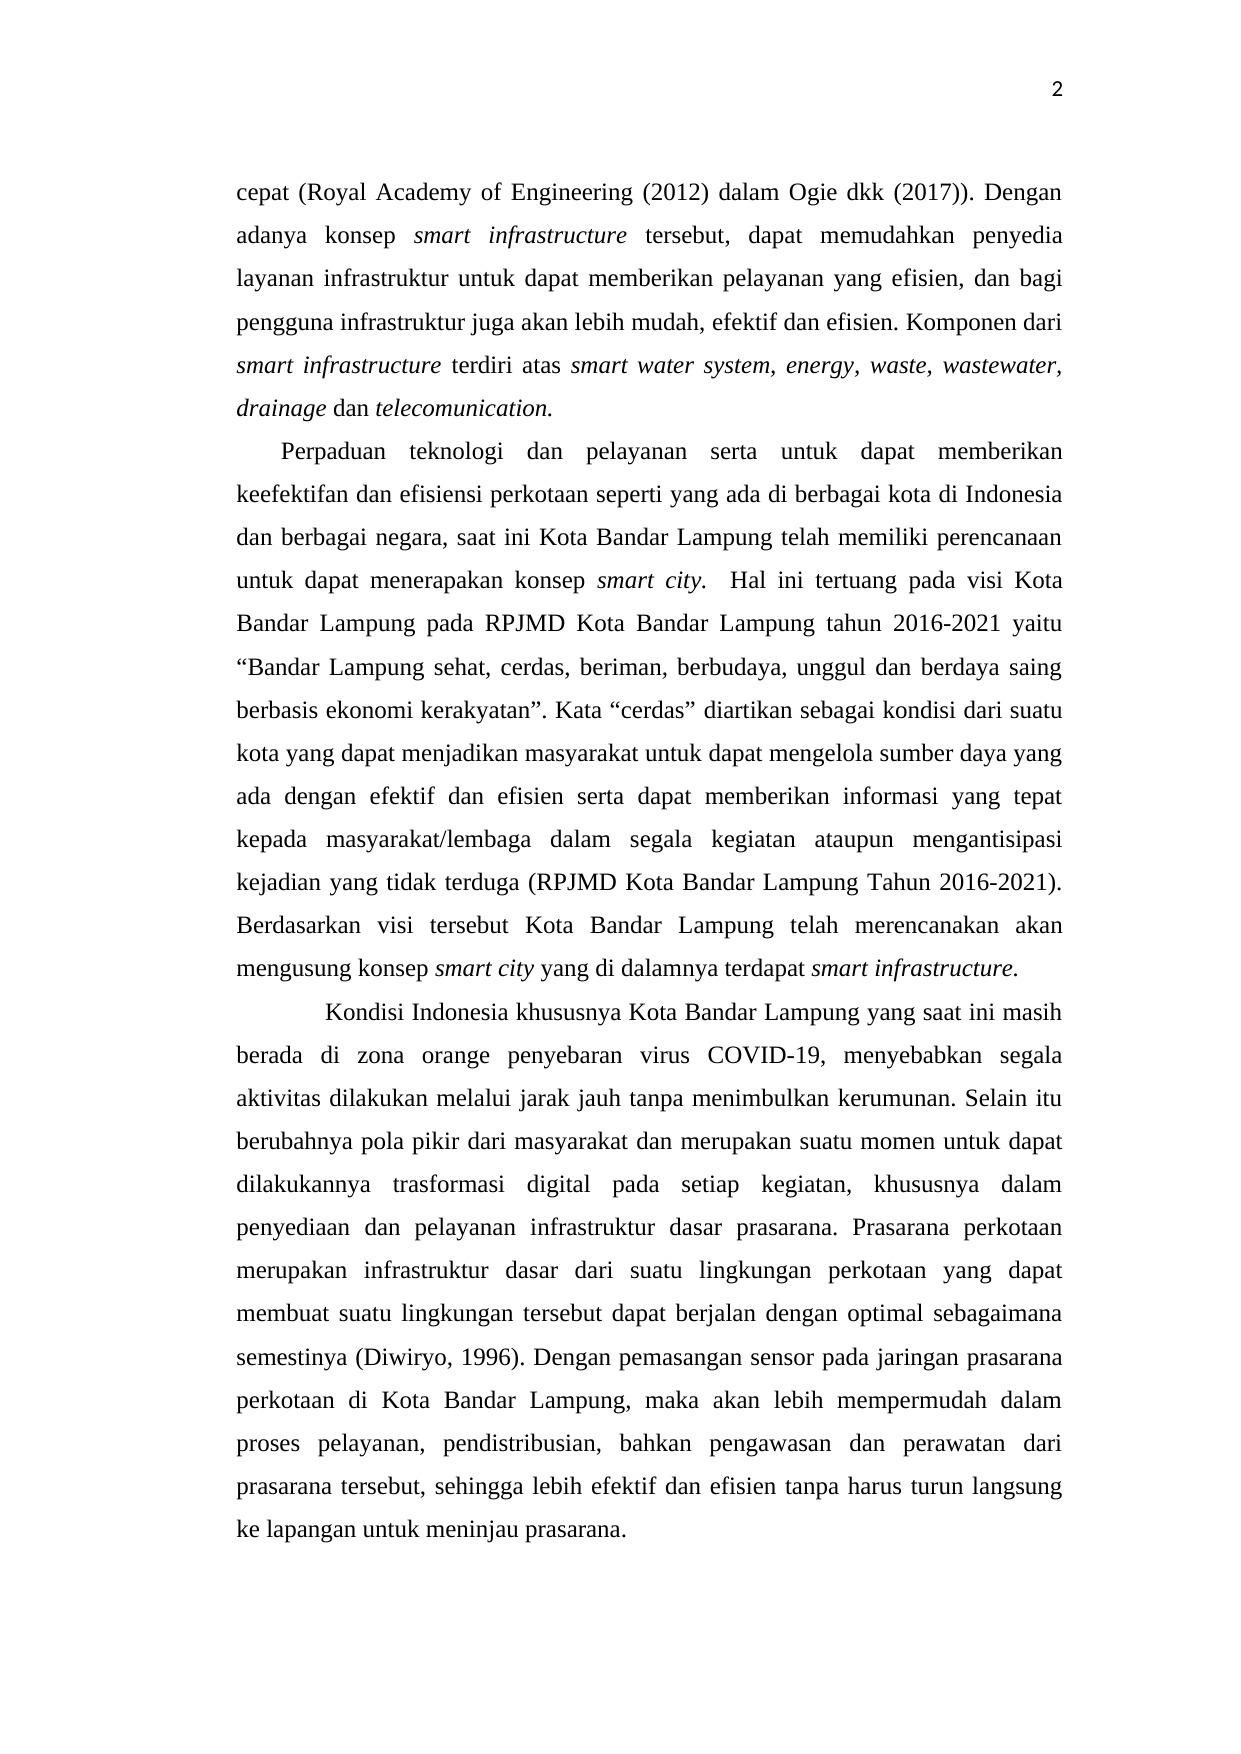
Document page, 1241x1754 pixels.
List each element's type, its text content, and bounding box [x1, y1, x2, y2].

text cepat (Royal Academy of Engineering (2012) dalam Ogie dkk (2017)). Dengan adanya konsep smart infrastructure tersebut, dapat memudahkan penyedia layanan infrastruktur untuk dapat memberikan pelayanan yang efisien, dan bagi pengguna infrastruktur juga akan lebih mudah, efektif dan efisien. Komponen dari smart infrastructure terdiri atas smart water system, energy, waste, wastewater, drainage dan telecomunication. [236, 177, 1063, 422]
text Kondisi Indonesia khususnya Kota Bandar Lampung yang saat ini masih berada di zona orange penyebaran virus COVID-19, menyebabkan segala aktivitas dilakukan melalui jarak jauh tanpa menimbulkan kerumunan. Selain itu berubahnya pola pikir dari masyarakat dan merupakan suatu momen untuk dapat dilakukannya trasformasi digital pada setiap kegiatan, khususnya dalam penyediaan dan pelayanan infrastruktur dasar prasarana. Prasarana perkotaan merupakan infrastruktur dasar dari suatu lingkungan perkotaan yang dapat membuat suatu lingkungan tersebut dapat berjalan dengan optimal sebagaimana semestinya (Diwiryo, 1996). Dengan pemasangan sensor pada jaringan prasarana perkotaan di Kota Bandar Lampung, maka akan lebih mempermudah dalam proses pelayanan, pendistribusian, bahkan pengawasan dan perawatan dari prasarana tersebut, sehingga lebih efektif dan efisien tanpa harus turun langsung ke lapangan untuk meninjau prasarana. [236, 997, 1063, 1543]
list Perpaduan teknologi dan pelayanan serta untuk dapat memberikan keefektifan dan efisiensi perkotaan seperti yang ada di berbagai kota di Indonesia dan berbagai negara, saat ini Kota Bandar Lampung telah memiliki perencanaan untuk dapat menerapakan konsep smart city. Hal ini tertuang pada visi Kota Bandar Lampung pada RPJMD Kota Bandar Lampung tahun 2016-2021 yaitu “Bandar Lampung sehat, cerdas, beriman, berbudaya, unggul dan berdaya saing berbasis ekonomi kerakyatan”. Kata “cerdas” diartikan sebagai kondisi dari suatu kota yang dapat menjadikan masyarakat untuk dapat mengelola sumber daya yang ada dengan efektif dan efisien serta dapat memberikan informasi yang tepat kepada masyarakat/lembaga dalam segala kegiatan ataupun mengantisipasi kejadian yang tidak terduga (RPJMD Kota Bandar Lampung Tahun 2016-2021). Berdasarkan visi tersebut Kota Bandar Lampung telah merencanakan akan mengusung konsep smart city yang di dalamnya terdapat smart infrastructure. [236, 436, 1063, 982]
